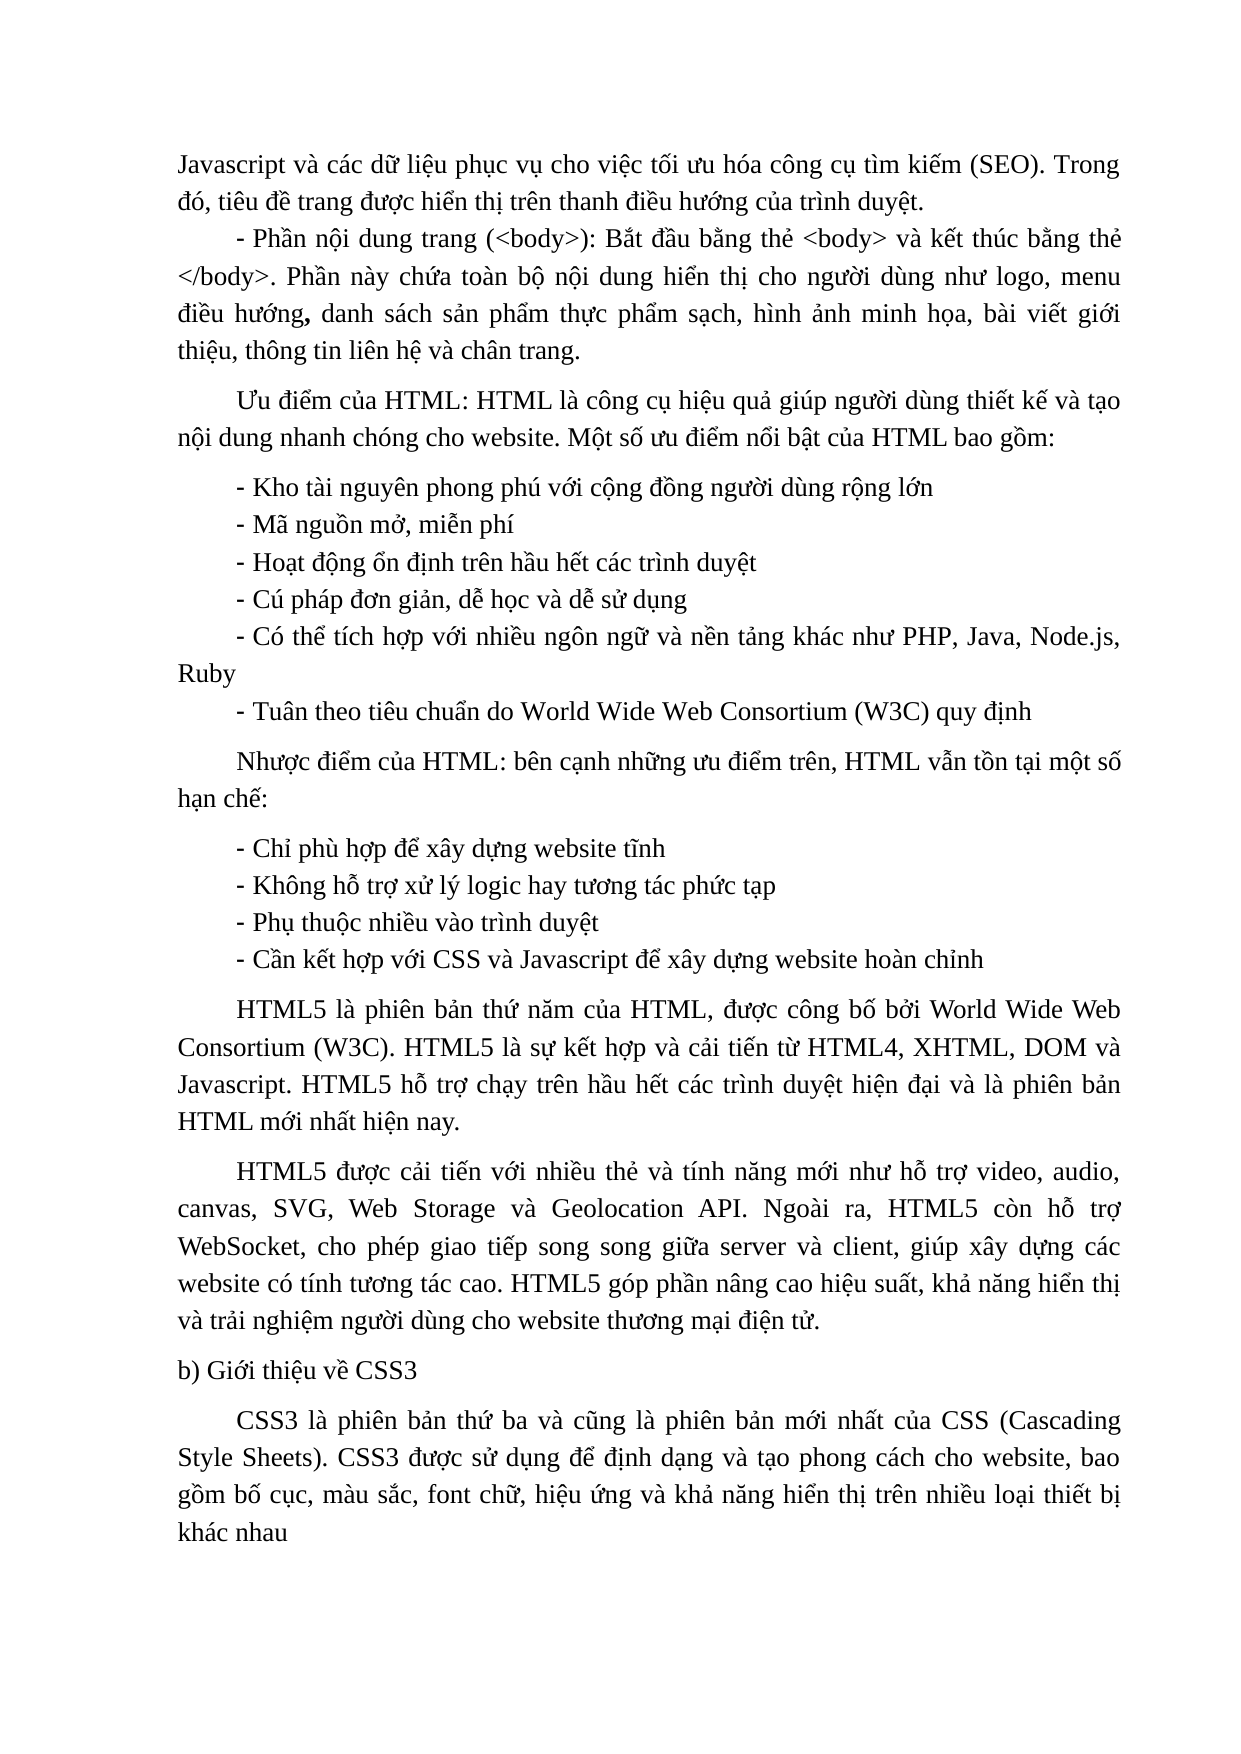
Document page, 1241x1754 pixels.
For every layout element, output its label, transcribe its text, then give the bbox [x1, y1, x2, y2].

text HTML5 là phiên bản thứ năm của HTML, được công bố bởi World Wide Web Consortium (W3C). HTML5 là sự kết hợp và cải tiến từ HTML4, XHTML, DOM và Javascript. HTML5 hỗ trợ chạy trên hầu hết các trình duyệt hiện đại và là phiên bản HTML mới nhất hiện nay. [177, 993, 1122, 1136]
list Cú pháp đơn giản, dễ học và dễ sử dụng [177, 583, 1122, 614]
list Kho tài nguyên phong phú với cộng đồng người dùng rộng lớn [177, 471, 1122, 502]
list Cần kết hợp với CSS và Javascript để xây dựng website hoàn chỉnh [177, 943, 1122, 975]
text CSS3 là phiên bản thứ ba và cũng là phiên bản mới nhất của CSS (Cascading Style Sheets). CSS3 được sử dụng để định dạng và tạo phong cách cho website, bao gồm bố cục, màu sắc, font chữ, hiệu ứng và khả năng hiển thị trên nhiều loại thiết bị khác nhau [177, 1404, 1122, 1547]
list Không hỗ trợ xử lý logic hay tương tác phức tạp [177, 869, 1122, 900]
text HTML5 được cải tiến với nhiều thẻ và tính năng mới như hỗ trợ video, audio, canvas, SVG, Web Storage và Geolocation API. Ngoài ra, HTML5 còn hỗ trợ WebSocket, cho phép giao tiếp song song giữa server và client, giúp xây dựng các website có tính tương tác cao. HTML5 góp phần nâng cao hiệu suất, khả năng hiển thị và trải nghiệm người dùng cho website thương mại điện tử. [177, 1155, 1122, 1335]
list Mã nguồn mở, miễn phí [177, 508, 1122, 539]
text Ưu điểm của HTML: HTML là công cụ hiệu quả giúp người dùng thiết kế và tạo nội dung nhanh chóng cho website. Một số ưu điểm nổi bật của HTML bao gồm: [177, 384, 1122, 452]
list Phụ thuộc nhiều vào trình duyệt [177, 906, 1122, 937]
text Nhược điểm của HTML: bên cạnh những ưu điểm trên, HTML vẫn tồn tại một số hạn chế: [177, 744, 1122, 813]
list Phần nội dung trang (<body>): Bắt đầu bằng thẻ <body> và kết thúc bằng thẻ </body>. Phần này chứa toàn bộ nội dung hiển thị cho người dùng như logo, menu điều hướng, danh sách sản phẩm thực phẩm sạch, hình ảnh minh họa, bài viết giới thiệu, thông tin liên hệ và chân trang. [177, 222, 1122, 365]
text b) Giới thiệu về CSS3 [177, 1354, 1122, 1385]
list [177, 148, 1122, 216]
list Tuân theo tiêu chuẩn do World Wide Web Consortium (W3C) quy định [177, 695, 1122, 726]
list Chỉ phù hợp để xây dựng website tĩnh [177, 832, 1122, 863]
list Có thể tích hợp với nhiều ngôn ngữ và nền tảng khác như PHP, Java, Node.js, Ruby [177, 620, 1122, 689]
list Hoạt động ổn định trên hầu hết các trình duyệt [177, 546, 1122, 577]
